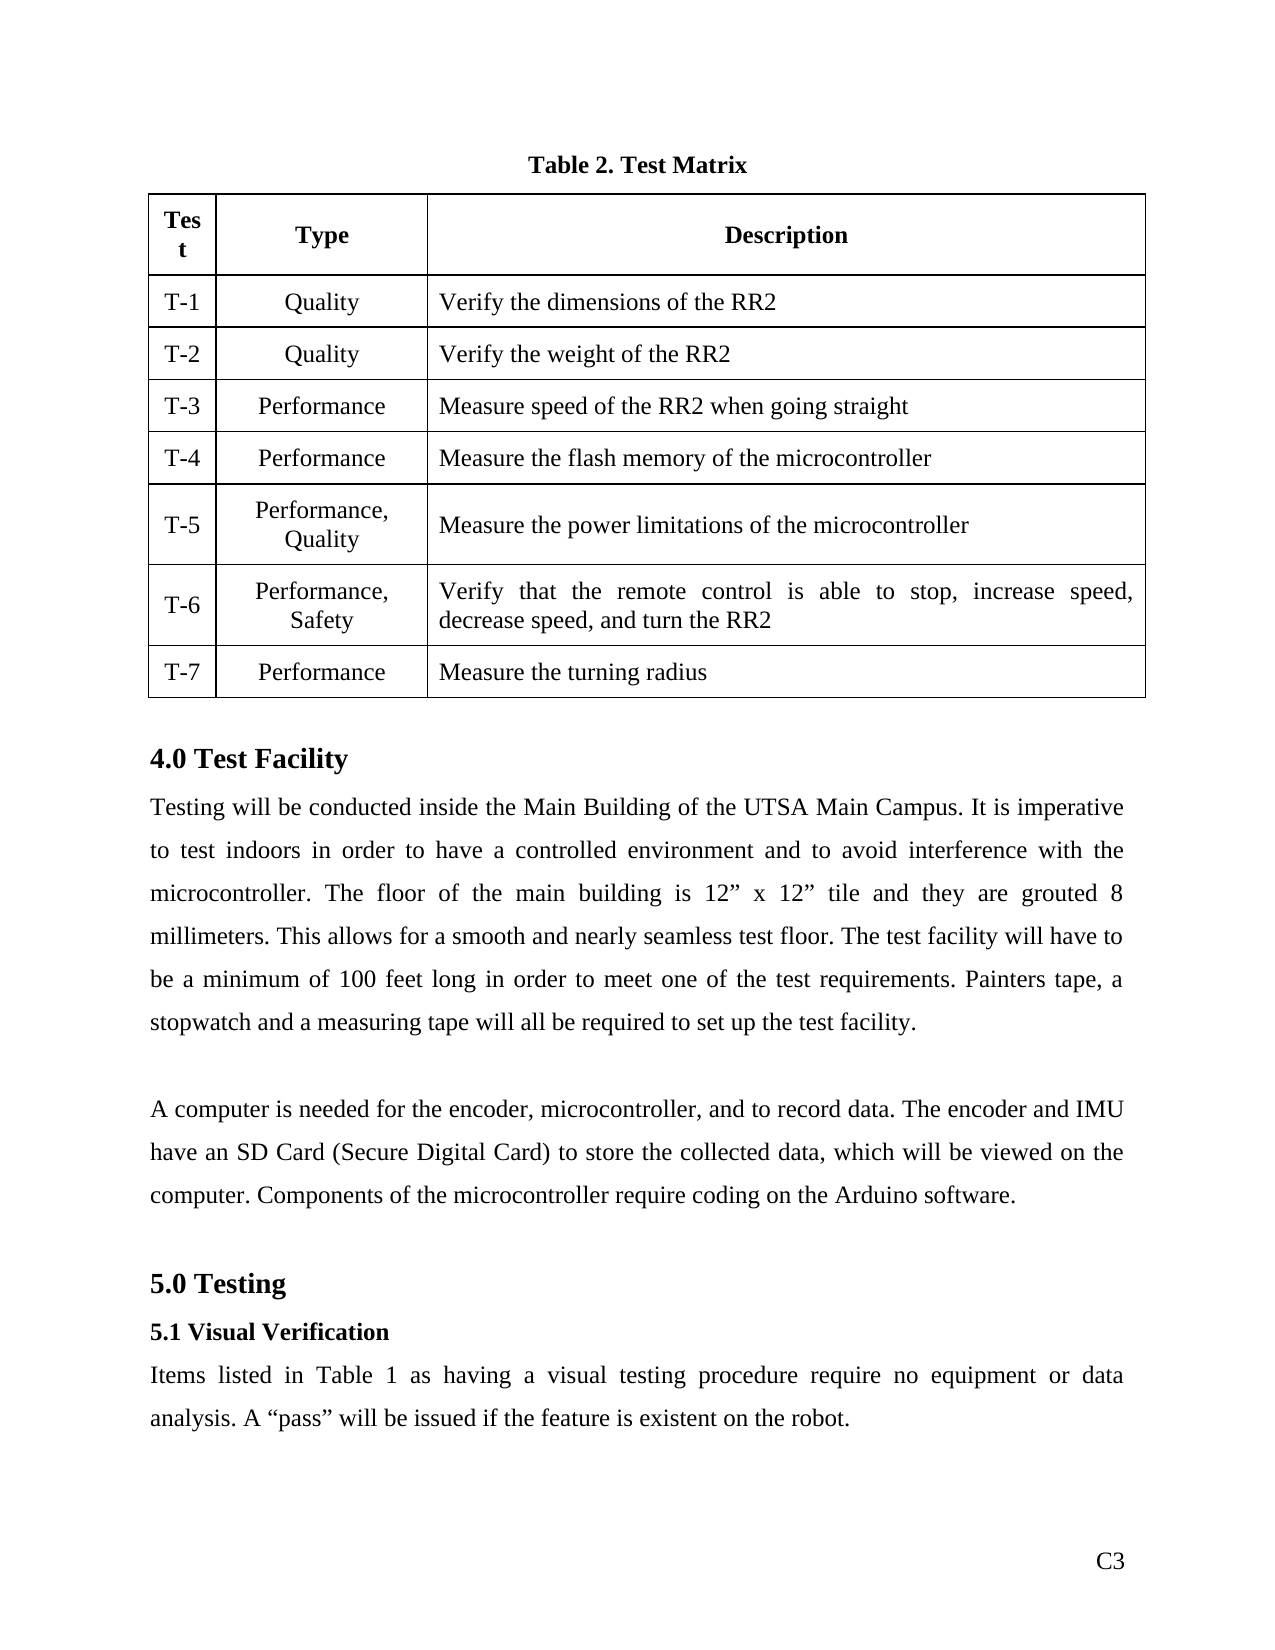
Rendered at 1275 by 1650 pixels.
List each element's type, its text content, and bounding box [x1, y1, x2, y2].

table_cell Measure the turning radius [428, 646, 1145, 697]
table_cell T-6 [149, 565, 215, 645]
subtitle Table 2. Test Matrix [150, 150, 1125, 179]
table_cell Measure the flash memory of the microcontroller [428, 432, 1145, 483]
table_cell T-3 [149, 380, 215, 431]
table_cell Measure the power limitations of the microcontroller [428, 485, 1145, 564]
subtitle 5.0 Testing [150, 1266, 1125, 1300]
text Items listed in Table 1 as having a visual testing procedure require no equipment or data analysis. A “pass” will be issued if the feature is existent on the robot. [150, 1360, 1125, 1432]
table_cell Performance, Safety [217, 565, 427, 645]
subtitle 5.1 Visual Verification [150, 1317, 1125, 1345]
table_header Test [149, 195, 215, 274]
table_header Type [217, 195, 427, 274]
table_cell Quality [217, 328, 427, 378]
table_cell Performance [217, 646, 427, 697]
text Testing will be conducted inside the Main Building of the UTSA Main Campus. It is imperative to test indoors in order to have a controlled environment and to avoid interference with the microcontroller. The floor of the main building is 12” x 12” tile and they are grouted 8 millimeters. This allows for a smooth and nearly seamless test floor. The test facility will have to be a minimum of 100 feet long in order to meet one of the test requirements. Painters tape, a stopwatch and a measuring tape will all be required to set up the test facility. [150, 792, 1125, 1036]
table_cell T-4 [149, 432, 215, 483]
table_cell Verify that the remote control is able to stop, increase speed, decrease speed, and turn the RR2 [428, 565, 1145, 645]
table_cell Quality [217, 276, 427, 326]
table_cell T-1 [149, 276, 215, 326]
table_cell Measure speed of the RR2 when going straight [428, 380, 1145, 431]
table_cell Performance [217, 380, 427, 431]
table_cell T-2 [149, 328, 215, 378]
text A computer is needed for the encoder, microcontroller, and to record data. The encoder and IMU have an SD Card (Secure Digital Card) to store the collected data, which will be viewed on the computer. Components of the microcontroller require coding on the Arduino software. [150, 1094, 1125, 1209]
table_cell T-5 [149, 485, 215, 564]
table_header Description [428, 195, 1145, 274]
table_cell Verify the dimensions of the RR2 [428, 276, 1145, 326]
subtitle 4.0 Test Facility [150, 742, 1125, 775]
table_cell Performance [217, 432, 427, 483]
table_cell T-7 [149, 646, 215, 697]
table_cell Performance, Quality [217, 485, 427, 564]
table_cell Verify the weight of the RR2 [428, 328, 1145, 378]
